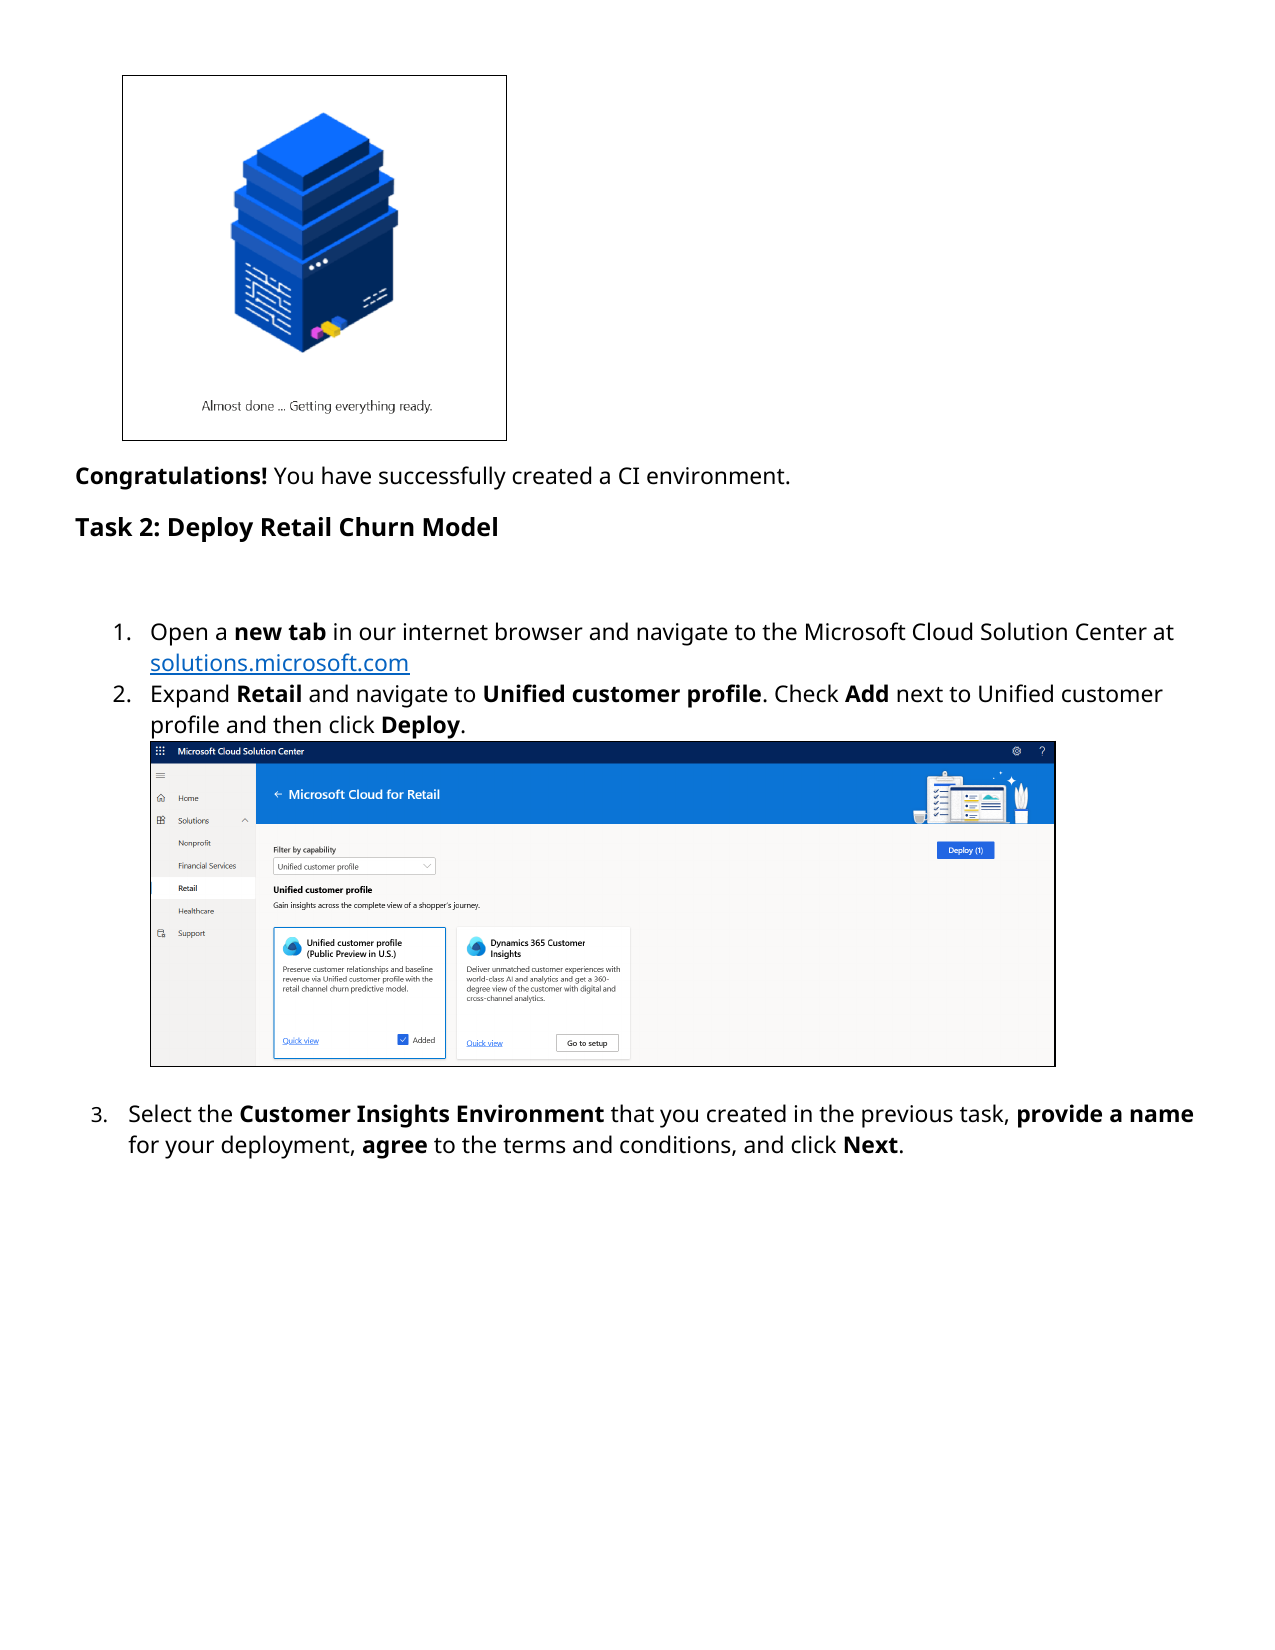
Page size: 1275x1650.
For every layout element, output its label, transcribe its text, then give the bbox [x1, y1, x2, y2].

picture [123, 76, 506, 440]
subtitle Task 2: Deploy Retail Churn Model [75, 510, 1200, 544]
list Select the Customer Insights Environment that you created in the previous task, provide a name for your deployment, agree to the terms and conditions, and click Next. [91, 1098, 1200, 1161]
list Expand Retail and navigate to Unified customer profile. Check Add next to Unified customer profile and then click Deploy. [112, 678, 1200, 741]
picture [151, 742, 1054, 1066]
list Open a new tab in our internet browser and navigate to the Microsoft Cloud Solution Center at solutions.microsoft.com [112, 616, 1200, 678]
text Congratulations! You have successfully created a CI environment. [75, 460, 1200, 491]
